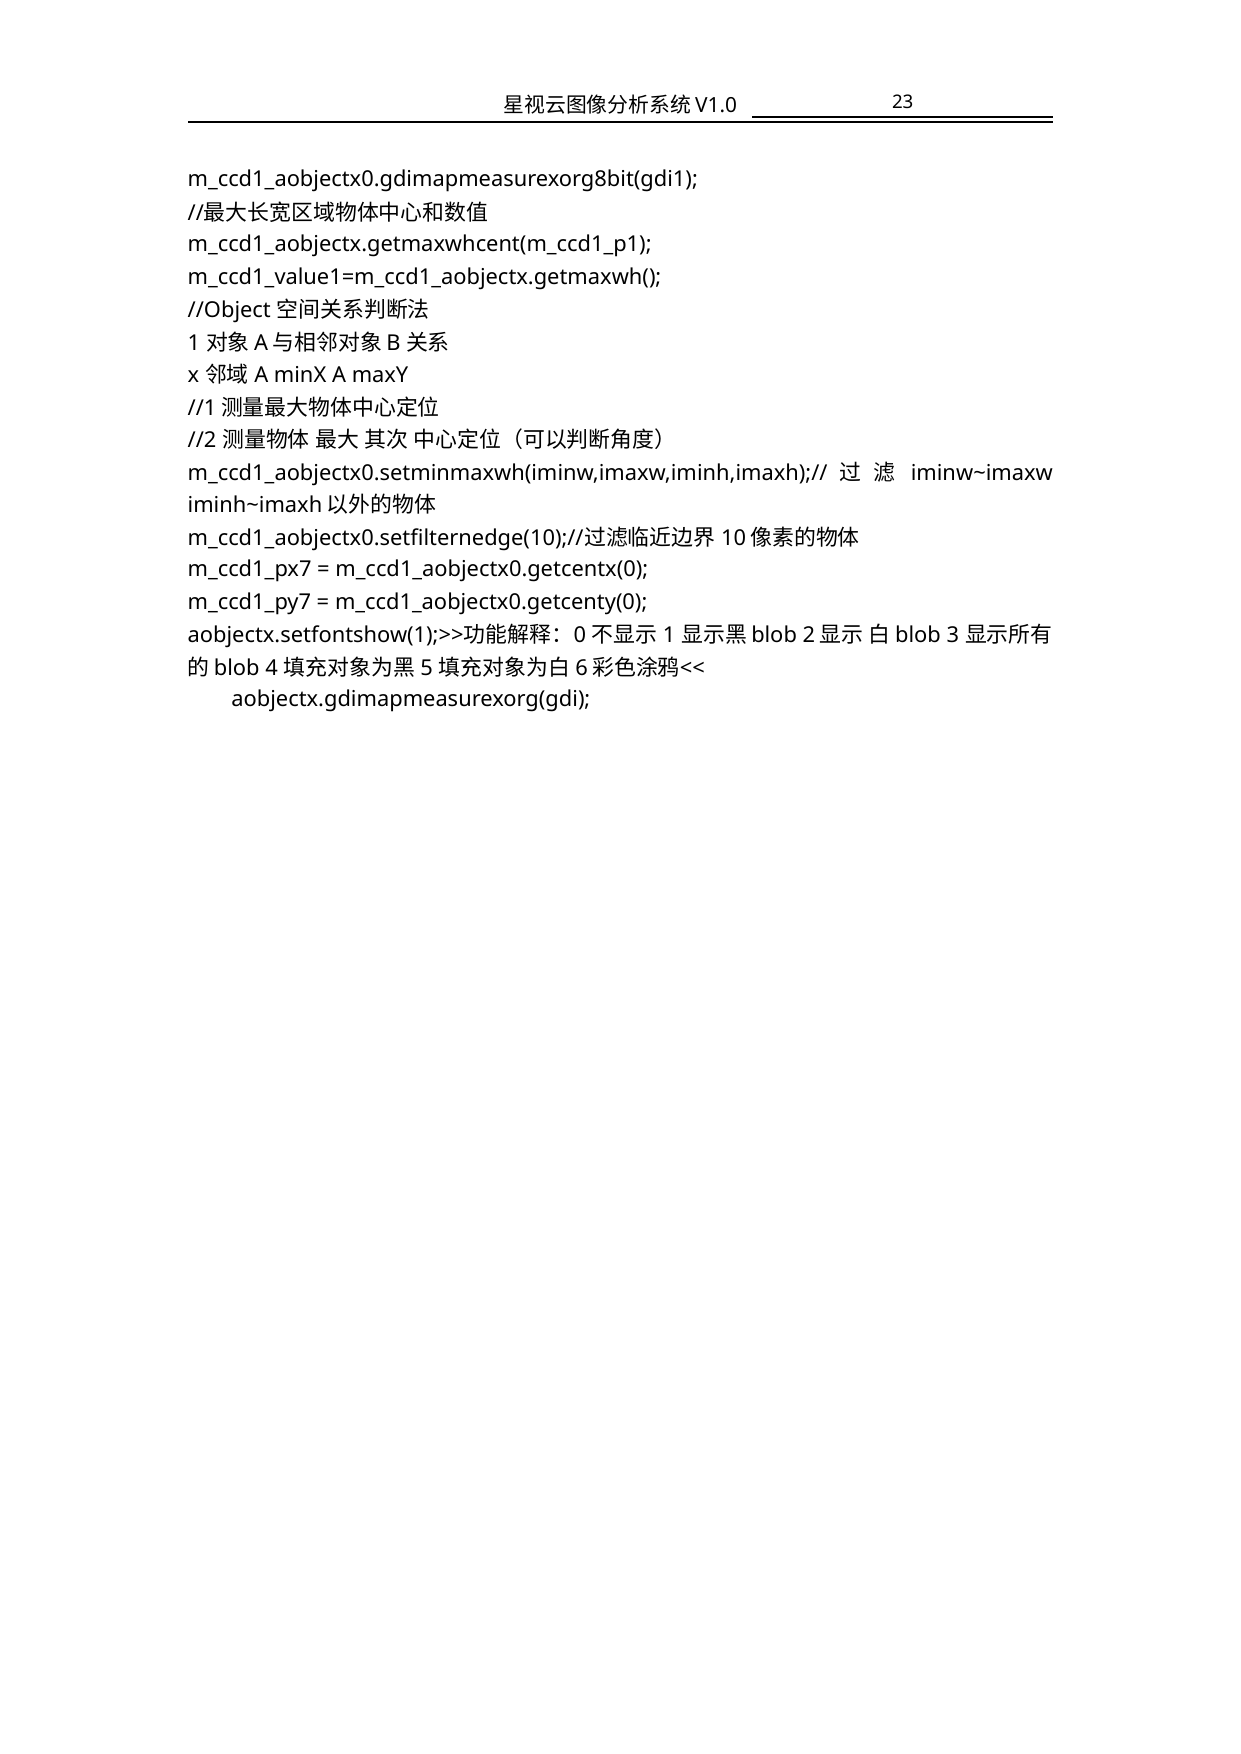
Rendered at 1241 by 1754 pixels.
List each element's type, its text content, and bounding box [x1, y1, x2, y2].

text //最大长宽区域物体中心和数值 [187, 194, 1053, 227]
text //Object 空间关系判断法 [187, 292, 1053, 324]
text m_ccd1_aobjectx.getmaxwhcent(m_ccd1_p1); [187, 227, 1053, 259]
text aobjectx.setfontshow(1);>>功能解释：0 不显示 1 显示黑blob 2显示 白blob 3 显示所有的blob 4 填充对象为黑 5 填充对象为白 6彩色涂鸦<< [187, 617, 1053, 682]
text 1 对象A与相邻对象B 关系 [187, 324, 1053, 357]
text m_ccd1_aobjectx0.setfilternedge(10);//过滤临近边界 10像素的物体 [187, 519, 1053, 552]
text x 邻域 A minX A maxY [187, 357, 1053, 389]
text aobjectx.gdimapmeasurexorg(gdi); [187, 682, 1053, 714]
text m_ccd1_aobjectx0.setminmaxwh(iminw,imaxw,iminh,imaxh);//过滤iminw~imaxw iminh~imaxh以外的物体 [187, 454, 1053, 519]
text m_ccd1_value1=m_ccd1_aobjectx.getmaxwh(); [187, 259, 1053, 292]
text m_ccd1_py7 = m_ccd1_aobjectx0.getcenty(0); [187, 584, 1053, 617]
text m_ccd1_aobjectx0.gdimapmeasurexorg8bit(gdi1); [187, 162, 1053, 194]
text //1测量最大物体中心定位 [187, 389, 1053, 422]
text m_ccd1_px7 = m_ccd1_aobjectx0.getcentx(0); [187, 552, 1053, 584]
text //2 测量物体 最大 其次 中心定位（可以判断角度） [187, 422, 1053, 454]
